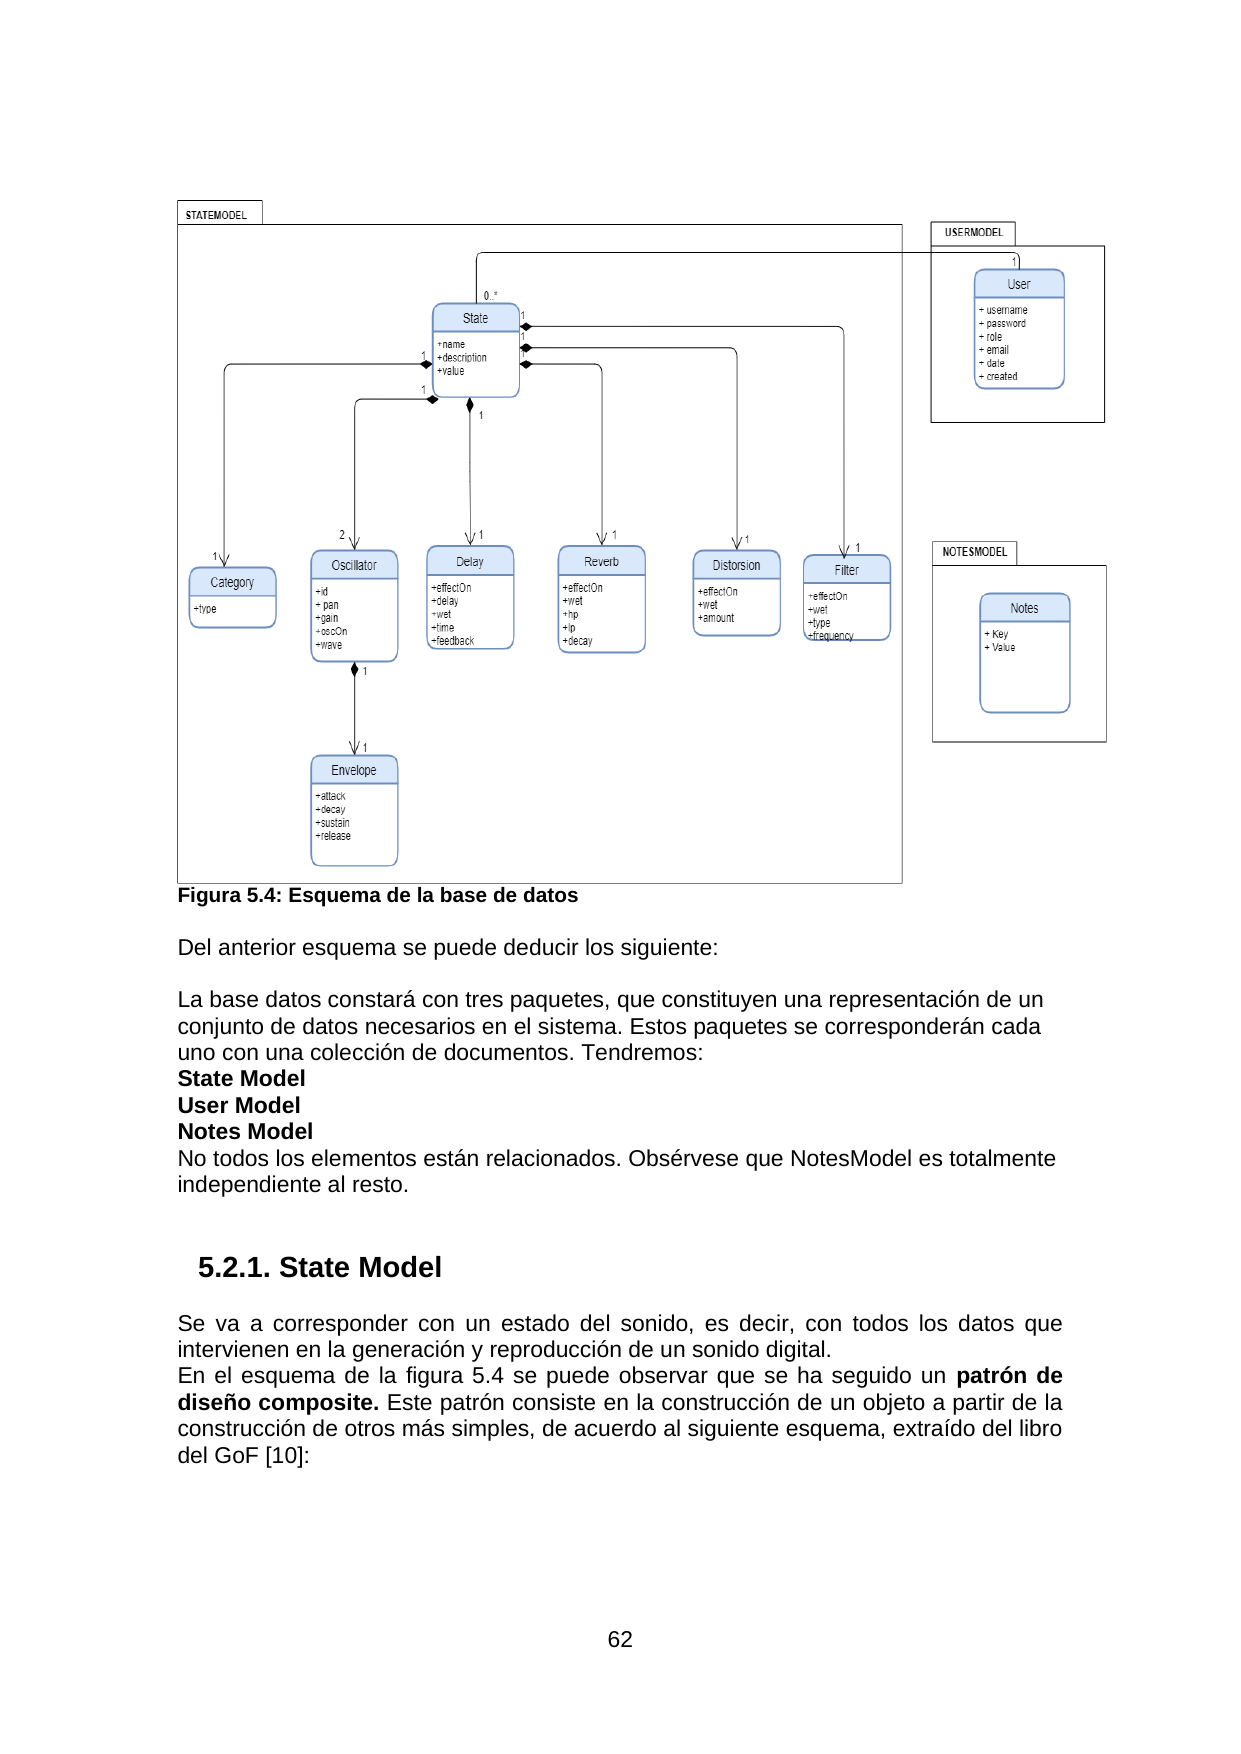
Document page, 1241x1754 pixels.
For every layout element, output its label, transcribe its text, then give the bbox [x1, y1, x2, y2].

text En el esquema de la figura 5.4 se puede observar que se ha seguido un patrón de diseño composite. Este patrón consiste en la construcción de un objeto a partir de la construcción de otros más simples, de acuerdo al siguiente esquema, extraído del libro del GoF : [177, 1362, 1063, 1468]
picture [177, 200, 1107, 884]
text Del anterior esquema se puede deducir los siguiente: [177, 934, 1063, 960]
subtitle 5.2.1. State Model [198, 1250, 1063, 1283]
text Se va a corresponder con un estado del sonido, es decir, con todos los datos que intervienen en la generación y reproducción de un sonido digital. [177, 1310, 1063, 1362]
text Figura 5.4: Esquema de la base de datos [177, 884, 1063, 907]
